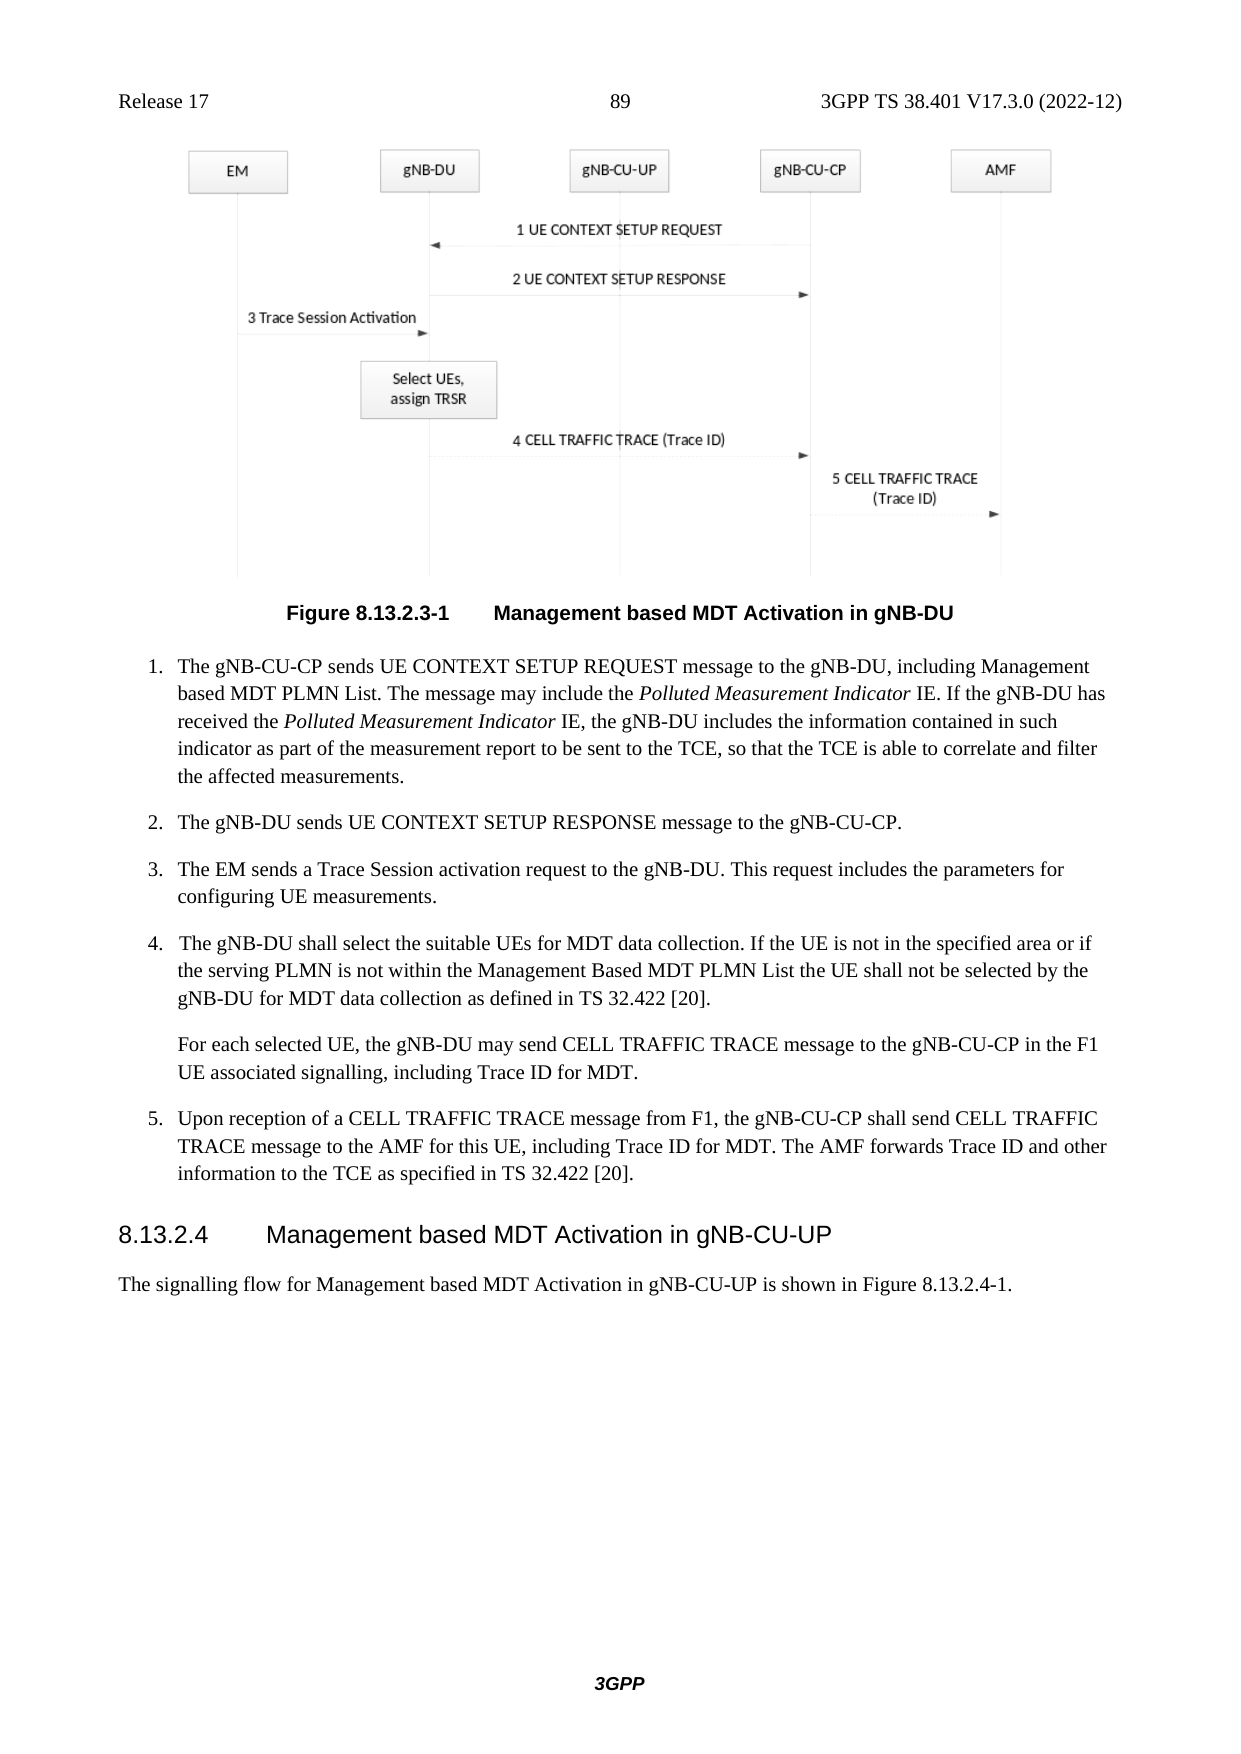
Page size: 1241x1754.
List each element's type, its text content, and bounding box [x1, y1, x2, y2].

text Figure 8.13.2.3-1 Management based MDT Activation in gNB-DU [118, 601, 1122, 625]
text The signalling flow for Management based MDT Activation in gNB-CU-UP is shown in Figure 8.13.2.4-1. [118, 1272, 1122, 1296]
text 4. The gNB-DU shall select the suitable UEs for MDT data collection. If the UE is not in the specified area or if the serving PLMN is not within the Management Based MDT PLMN List the UE shall not be selected by the gNB-DU for MDT data collection as defined in TS 32.422 [20]. [148, 931, 1122, 1010]
text 2. The gNB-DU sends UE CONTEXT SETUP RESPONSE message to the gNB-CU-CP. [148, 810, 1122, 834]
text 3. The EM sends a Trace Session activation request to the gNB-DU. This request includes the parameters for configuring UE measurements. [148, 857, 1122, 908]
text 1. The gNB-CU-CP sends UE CONTEXT SETUP REQUEST message to the gNB-DU, including Management based MDT PLMN List. The message may include the Polluted Measurement Indicator IE. If the gNB-DU has received the Polluted Measurement Indicator IE, the gNB-DU includes the information contained in such indicator as part of the measurement report to be sent to the TCE, so that the TCE is able to correlate and filter the affected measurements. [148, 653, 1122, 788]
text 5. Upon reception of a CELL TRAFFIC TRACE message from F1, the gNB-CU-CP shall send CELL TRAFFIC TRACE message to the AMF for this UE, including Trace ID for MDT. The AMF forwards Trace ID and other information to the TCE as specified in TS 32.422 [20]. [148, 1106, 1122, 1185]
subtitle 8.13.2.4 Management based MDT Activation in gNB-CU-UP [118, 1220, 1122, 1249]
text For each selected UE, the gNB-DU may send CELL TRAFFIC TRACE message to the gNB-CU-CP in the F1 UE associated signalling, including Trace ID for MDT. [177, 1032, 1122, 1084]
